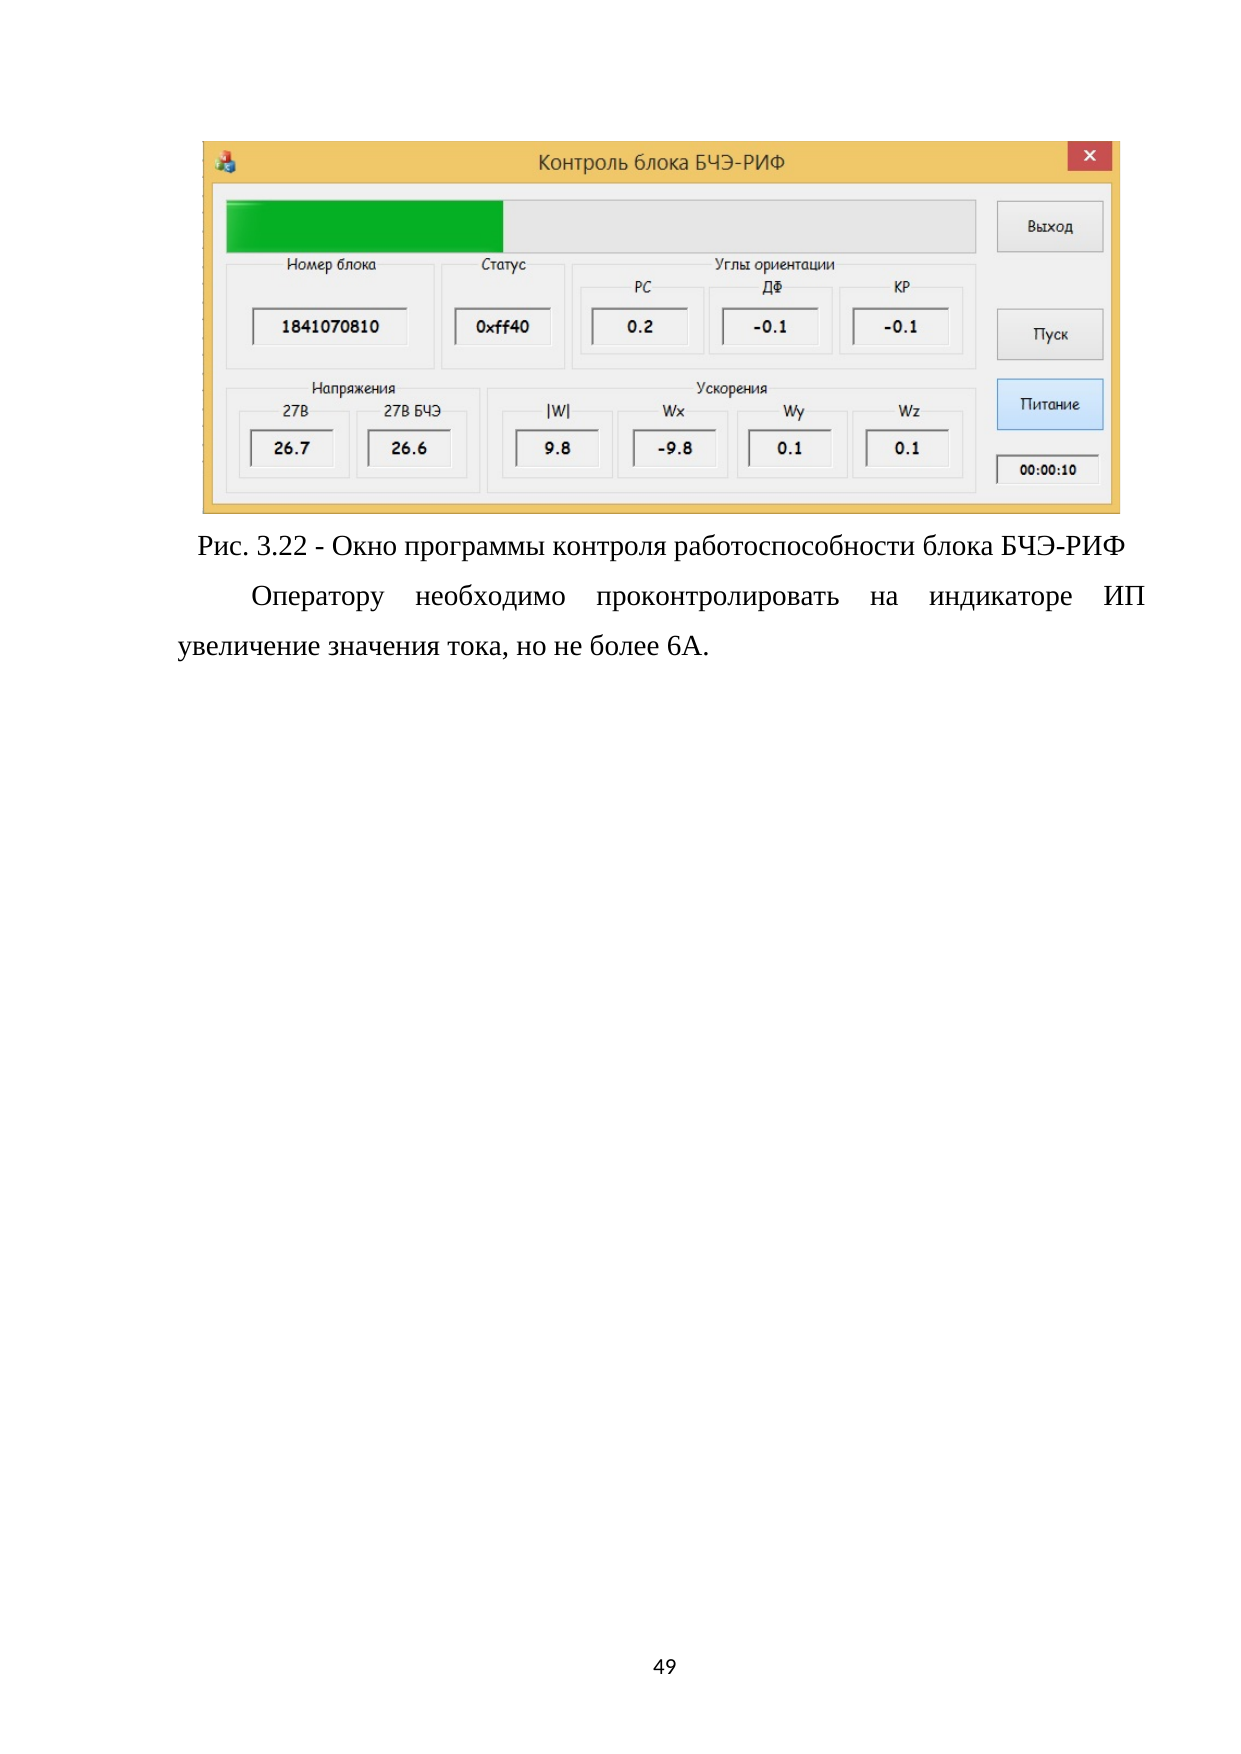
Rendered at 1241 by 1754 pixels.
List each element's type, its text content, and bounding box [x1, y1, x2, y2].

picture [202, 141, 1121, 514]
text Рис. 3.22 - Окно программы контроля работоспособности блока БЧЭ-РИФ [177, 528, 1146, 561]
text Оператору необходимо проконтролировать на индикаторе ИП увеличение значения тока, но не более 6А. [177, 578, 1146, 662]
